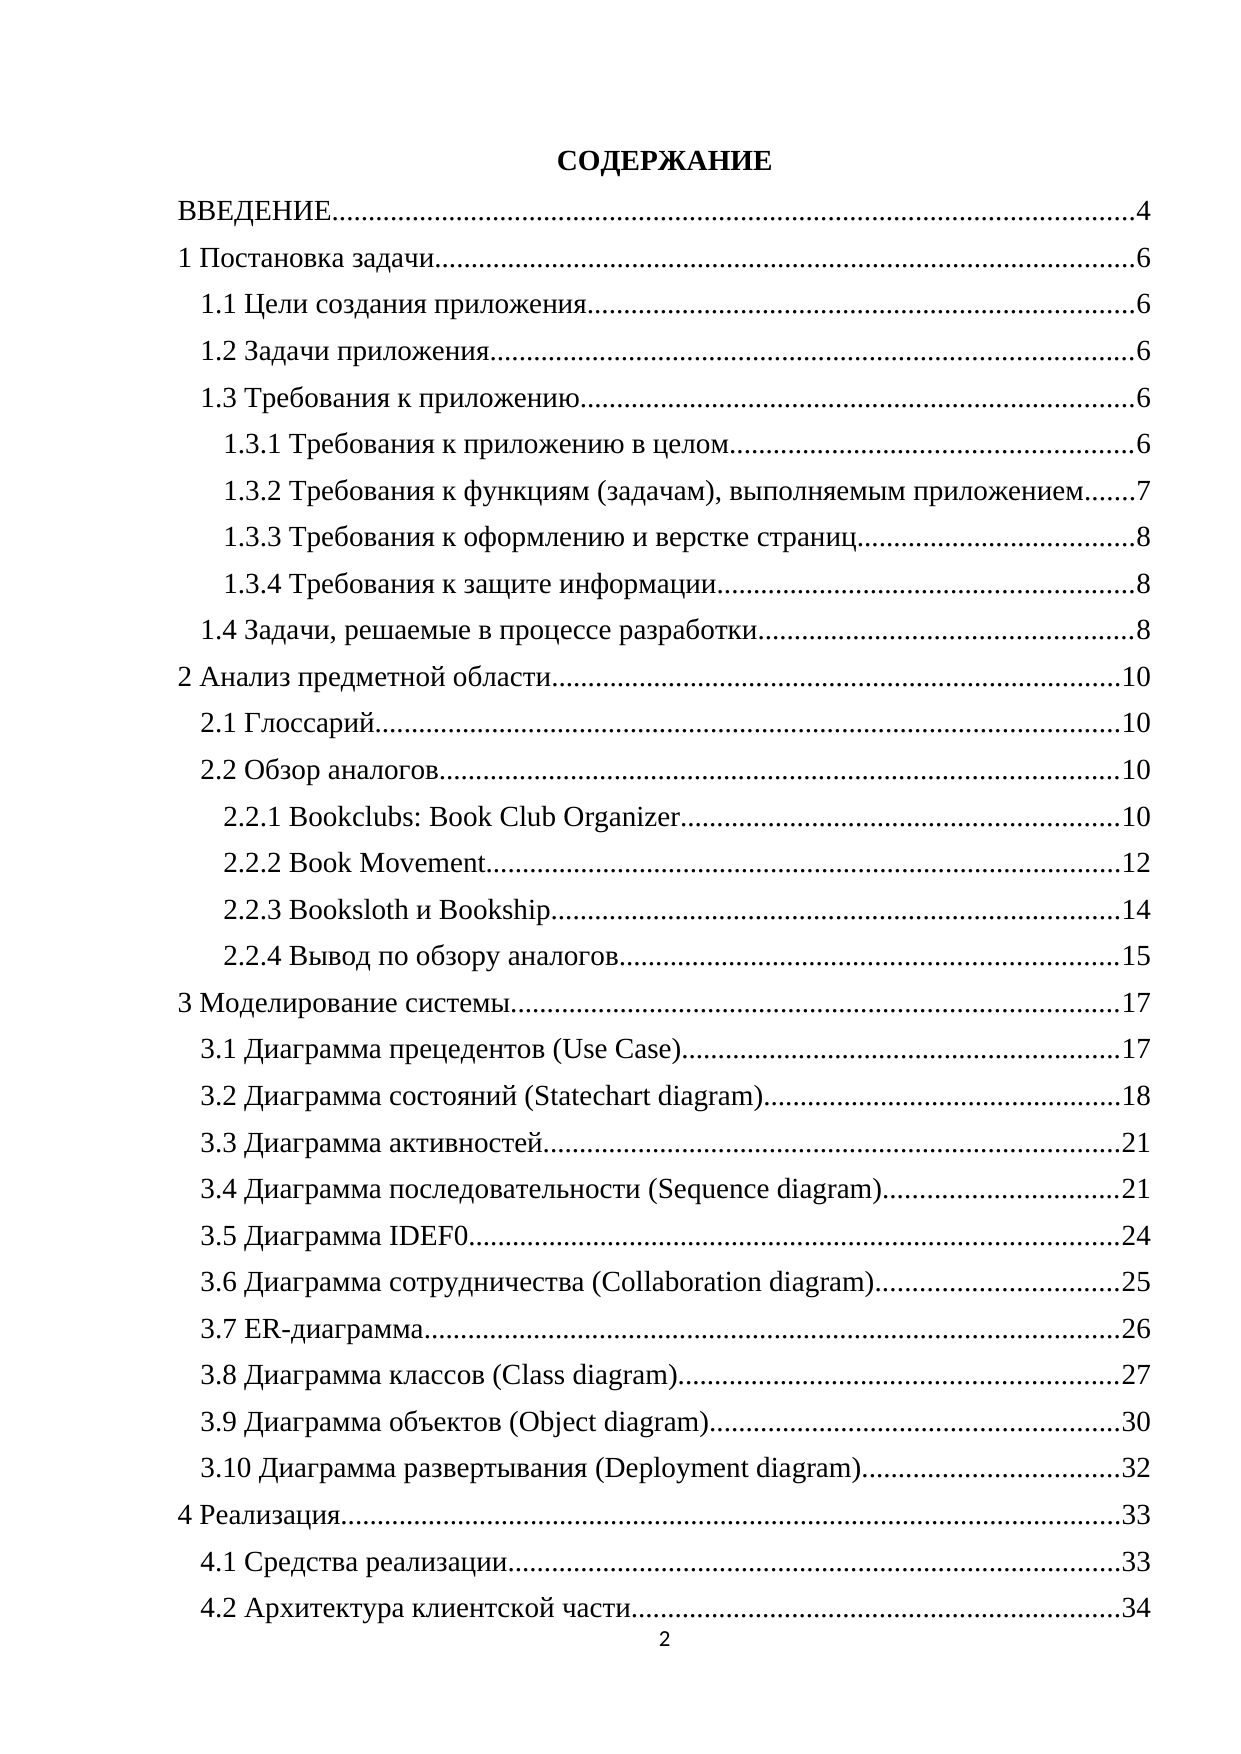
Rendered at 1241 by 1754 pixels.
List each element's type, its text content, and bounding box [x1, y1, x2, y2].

text 4.2 Архитектура клиентской части 34 [200, 1590, 1152, 1624]
text 1.3.1 Требования к приложению в целом 6 [223, 426, 1152, 460]
text 1.3.2 Требования к функциям (задачам), выполняемым приложением 7 [223, 473, 1152, 506]
text 2.2.4 Вывод по обзору аналогов 15 [223, 938, 1152, 972]
text 4 Реализация 33 [177, 1497, 1152, 1531]
text 1.2 Задачи приложения 6 [200, 333, 1152, 367]
text 2.2.3 Booksloth и Bookship 14 [223, 892, 1152, 925]
text 3.7 ER-диаграмма 26 [200, 1311, 1152, 1344]
text СОДЕРЖАНИЕ [177, 143, 1152, 177]
text 1.3.3 Требования к оформлению и верстке страниц 8 [223, 519, 1152, 553]
text 2 Анализ предметной области 10 [177, 659, 1152, 693]
text 1.3 Требования к приложению 6 [200, 380, 1152, 413]
text 3 Моделирование системы 17 [177, 985, 1152, 1018]
text 2.2.1 Bookclubs: Book Club Organizer 10 [223, 799, 1152, 832]
text ВВЕДЕНИЕ 4 [177, 193, 1152, 227]
text 4.1 Средства реализации 33 [200, 1544, 1152, 1577]
text 2.2.2 Book Movement 12 [223, 845, 1152, 879]
text 1 Постановка задачи 6 [177, 240, 1152, 273]
text 3.4 Диаграмма последовательности (Sequence diagram) 21 [200, 1171, 1152, 1205]
text 3.1 Диаграмма прецедентов (Use Case) 17 [200, 1032, 1152, 1065]
text 3.2 Диаграмма состояний (Statechart diagram) 18 [200, 1078, 1152, 1112]
text 1.1 Цели создания приложения 6 [200, 287, 1152, 320]
text 3.6 Диаграмма сотрудничества (Collaboration diagram) 25 [200, 1264, 1152, 1298]
text 1.3.4 Требования к защите информации 8 [223, 566, 1152, 599]
text 2.2 Обзор аналогов 10 [200, 752, 1152, 786]
text 1.4 Задачи, решаемые в процессе разработки 8 [200, 612, 1152, 646]
text 3.3 Диаграмма активностей 21 [200, 1125, 1152, 1158]
text 3.10 Диаграмма развертывания (Deployment diagram) 32 [200, 1451, 1152, 1484]
text 3.8 Диаграмма классов (Class diagram) 27 [200, 1357, 1152, 1391]
text 3.9 Диаграмма объектов (Object diagram) 30 [200, 1404, 1152, 1438]
text 2.1 Глоссарий 10 [200, 706, 1152, 739]
text 3.5 Диаграмма IDEF0 24 [200, 1218, 1152, 1251]
